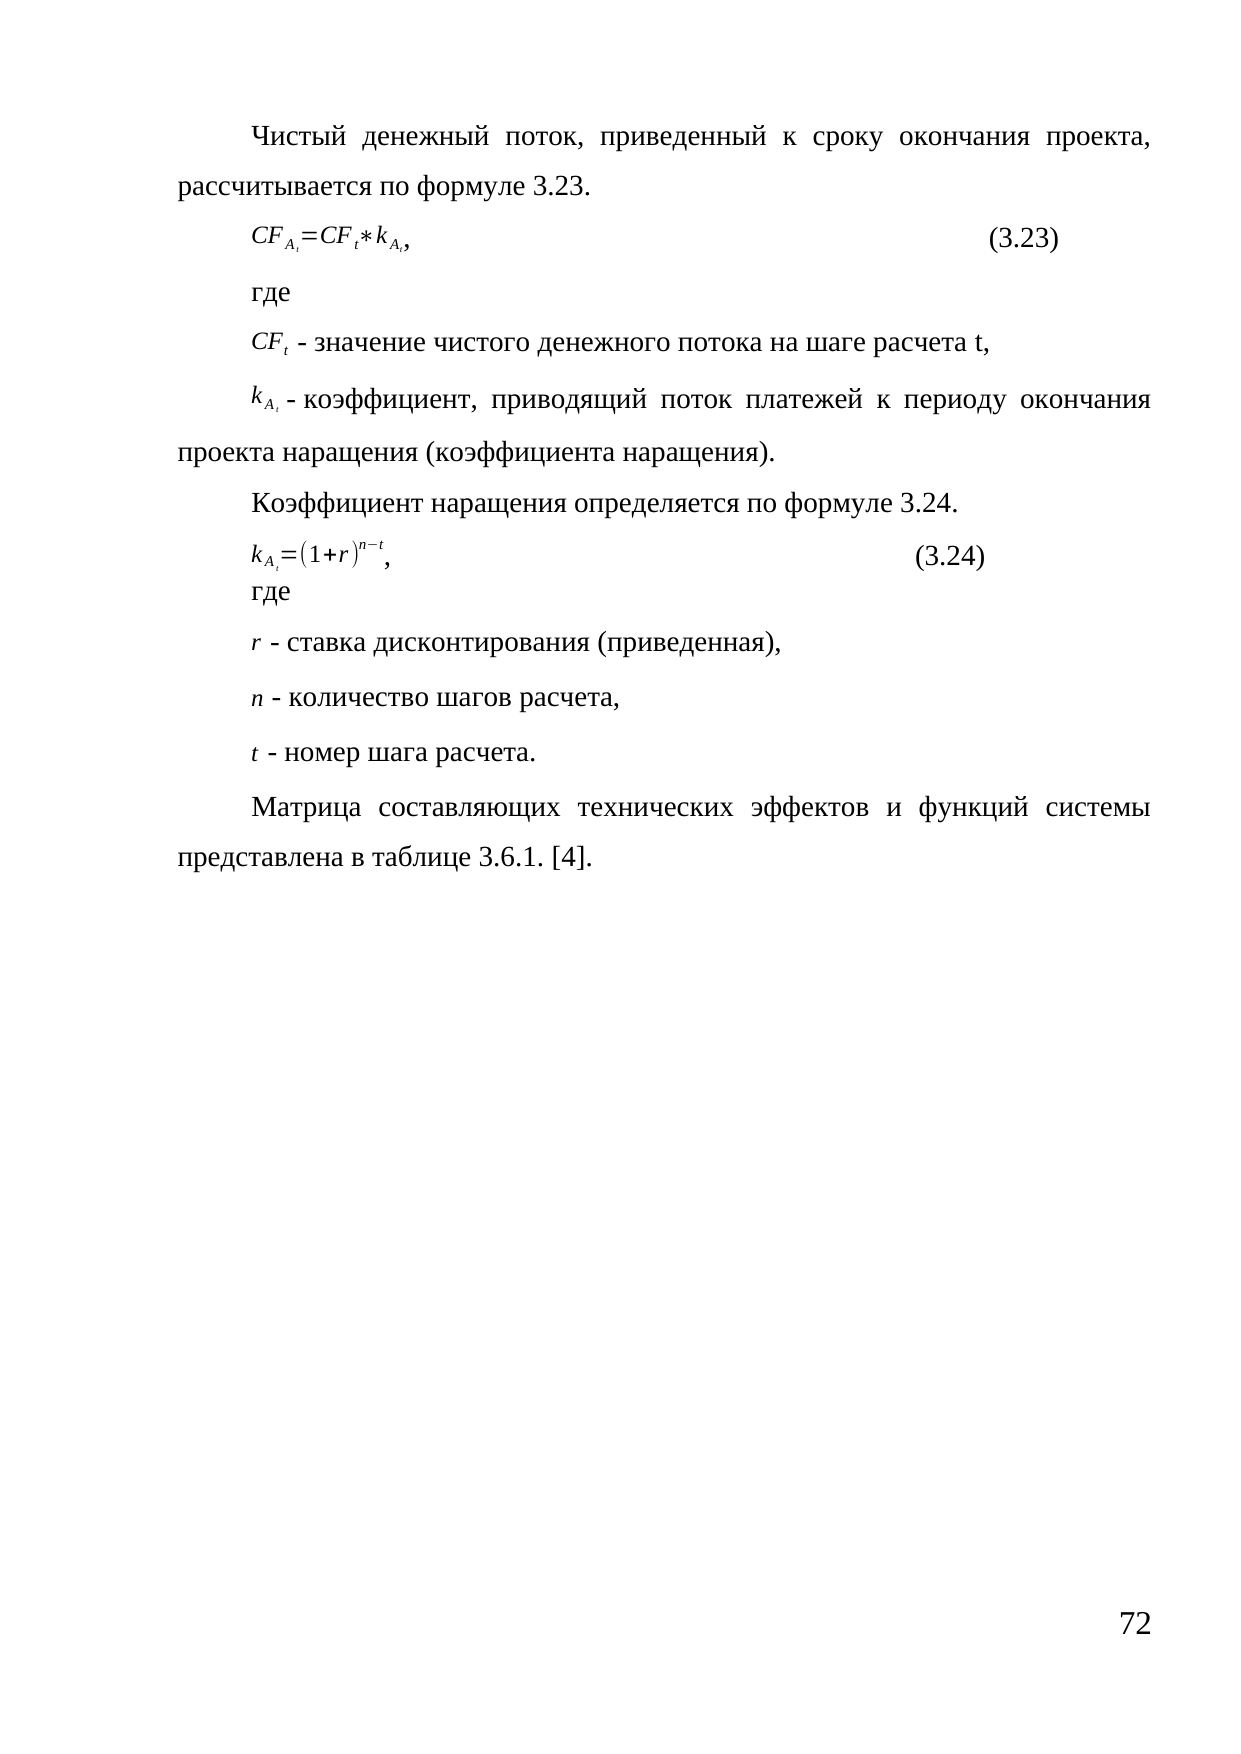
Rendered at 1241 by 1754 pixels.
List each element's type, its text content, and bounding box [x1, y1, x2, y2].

text - коэффициент, приводящий поток платежей к периоду окончания проекта наращения (коэффициента наращения). [177, 379, 1152, 468]
text , (3.24) [177, 535, 1152, 573]
text Коэффициент наращения определяется по формуле 3.24. [177, 485, 1152, 518]
text - значение чистого денежного потока на шаге расчета t, [177, 324, 1152, 362]
text где [177, 274, 1152, 307]
text , (3.23) [177, 219, 1152, 257]
text - количество шагов расчета, [177, 679, 1152, 717]
text где [177, 573, 1152, 607]
text - ставка дисконтирования (приведенная), [177, 624, 1152, 662]
text - номер шага расчета. [177, 734, 1152, 772]
text Матрица составляющих технических эффектов и функций системы представлена в таблице 3.6.1. [4]. [177, 789, 1152, 873]
text Чистый денежный поток, приведенный к сроку окончания проекта, рассчитывается по формуле 3.23. [177, 118, 1152, 202]
